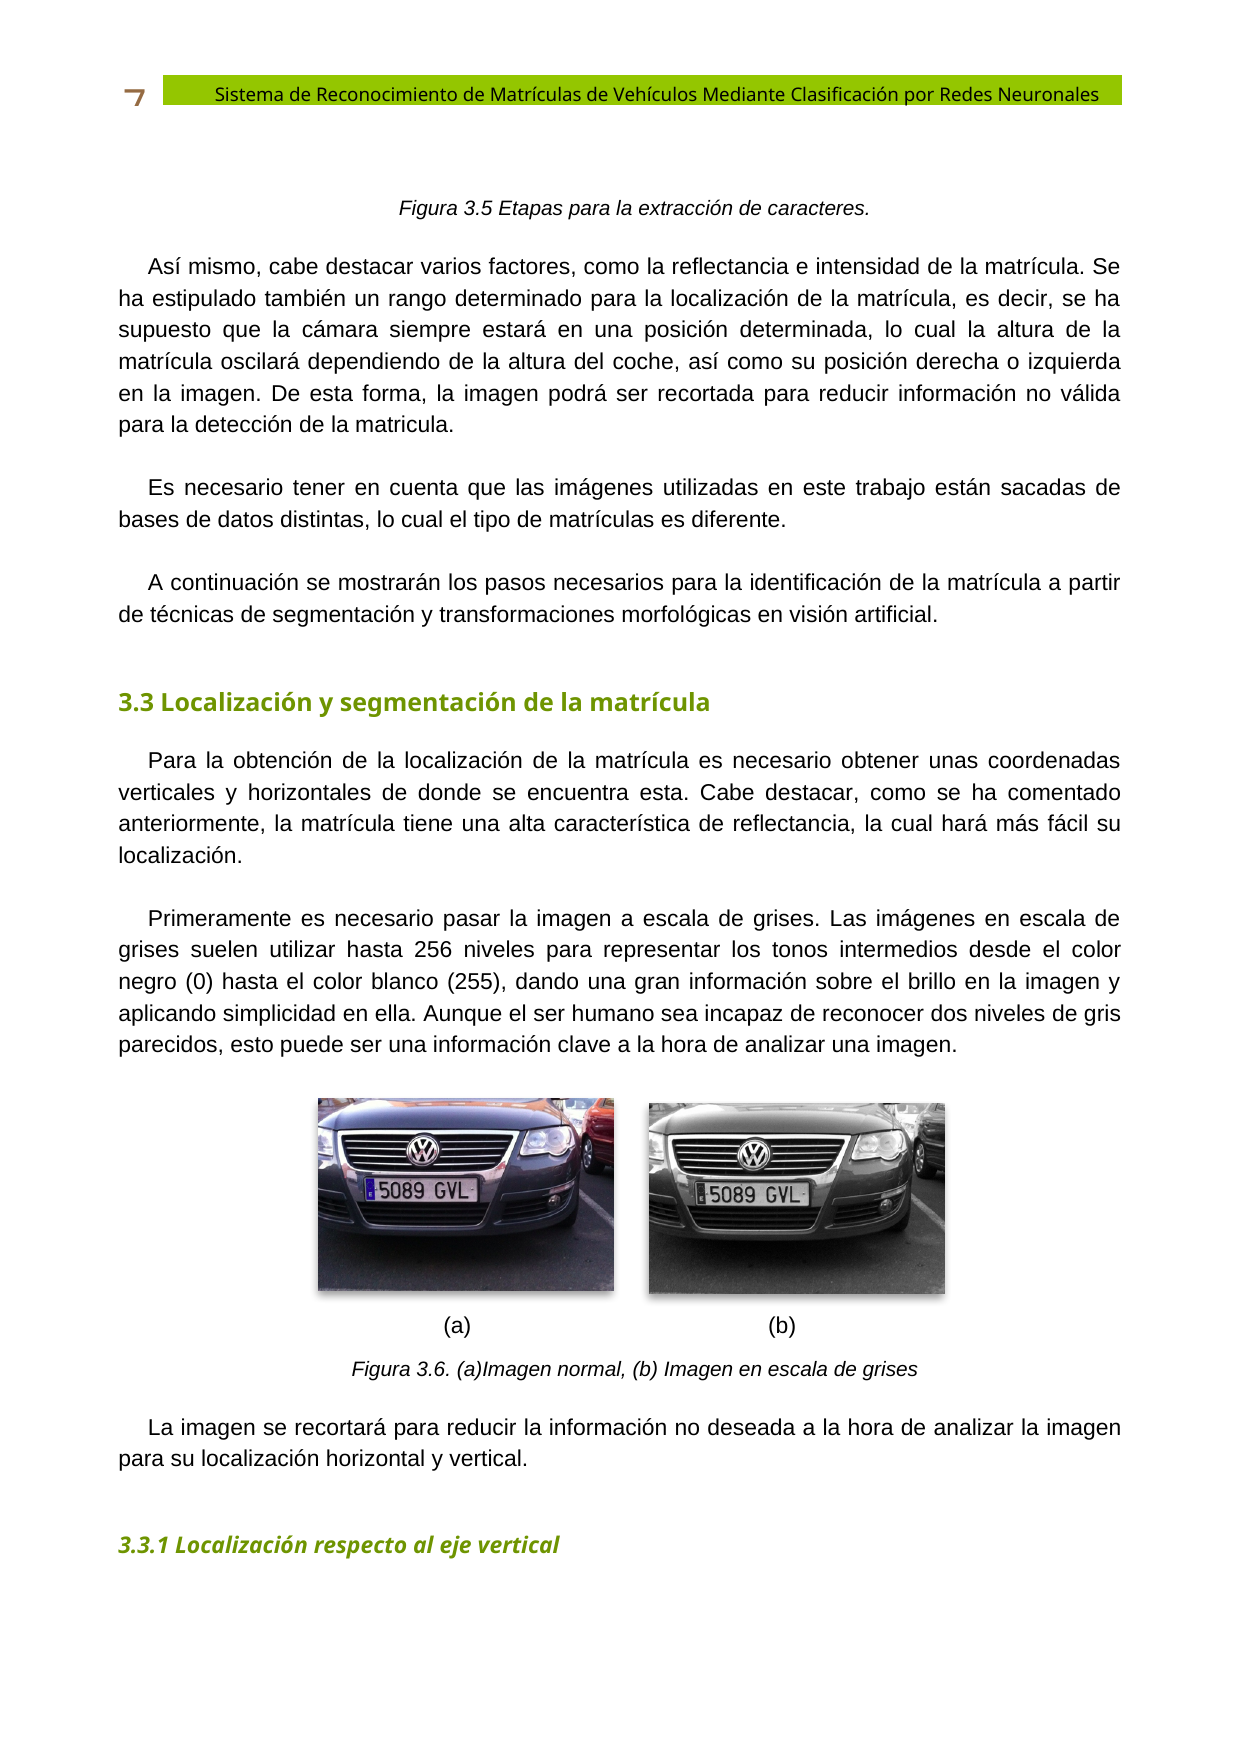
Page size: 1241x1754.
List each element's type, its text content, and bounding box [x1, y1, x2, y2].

text Primeramente es necesario pasar la imagen a escala de grises. Las imágenes en escala de grises suelen utilizar hasta 256 niveles para representar los tonos intermedios desde el color negro (0) hasta el color blanco (255), dando una gran información sobre el brillo en la imagen y aplicando simplicidad en ella. Aunque el ser humano sea incapaz de reconocer dos niveles de gris parecidos, esto puede ser una información clave a la hora de analizar una imagen. [118, 905, 1122, 1057]
picture [318, 1098, 614, 1291]
text Figura 3.6. (a)Imagen normal, (b) Imagen en escala de grises [118, 1356, 1122, 1380]
text A continuación se mostrarán los pasos necesarios para la identificación de la matrícula a partir de técnicas de segmentación y transformaciones morfológicas en visión artificial. [118, 569, 1122, 627]
text Así mismo, cabe destacar varios factores, como la reflectancia e intensidad de la matrícula. Se ha estipulado también un rango determinado para la localización de la matrícula, es decir, se ha supuesto que la cámara siempre estará en una posición determinada, lo cual la altura de la matrícula oscilará dependiendo de la altura del coche, así como su posición derecha o izquierda en la imagen. De esta forma, la imagen podrá ser recortada para reducir información no válida para la detección de la matricula. [118, 253, 1122, 437]
text Figura 3.5 Etapas para la extracción de caracteres. [118, 196, 1122, 220]
subtitle 3.3.1 Localización respecto al eje vertical [118, 1529, 1122, 1560]
subtitle 3.3 Localización y segmentación de la matrícula [118, 684, 1122, 718]
text Es necesario tener en cuenta que las imágenes utilizadas en este trabajo están sacadas de bases de datos distintas, lo cual el tipo de matrículas es diferente. [118, 474, 1122, 532]
picture [649, 1103, 945, 1294]
text La imagen se recortará para reducir la información no deseada a la hora de analizar la imagen para su localización horizontal y vertical. [118, 1414, 1122, 1472]
text Para la obtención de la localización de la matrícula es necesario obtener unas coordenadas verticales y horizontales de donde se encuentra esta. Cabe destacar, como se ha comentado anteriormente, la matrícula tiene una alta característica de reflectancia, la cual hará más fácil su localización. [118, 747, 1122, 868]
text (a) (b) [207, 1312, 1122, 1339]
